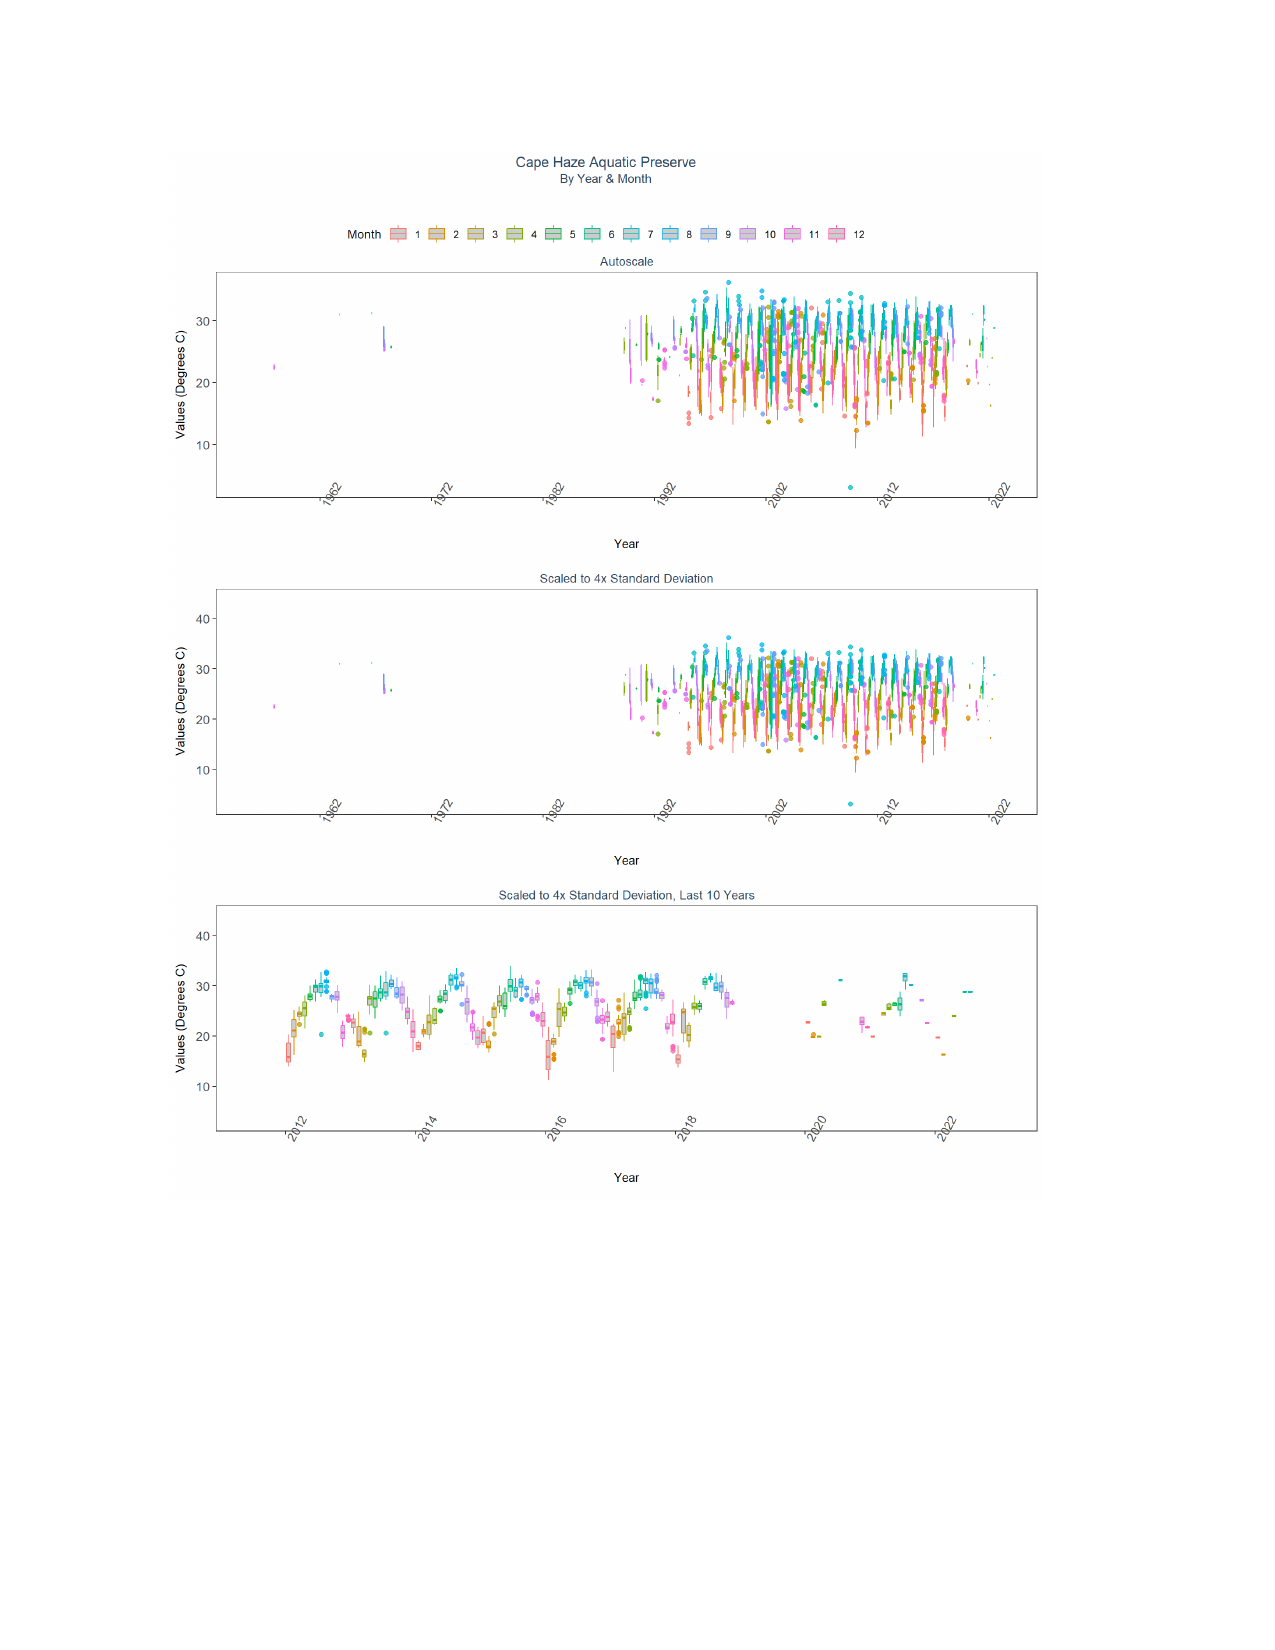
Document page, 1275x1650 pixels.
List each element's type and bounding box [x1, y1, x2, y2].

picture [168, 150, 1044, 1200]
